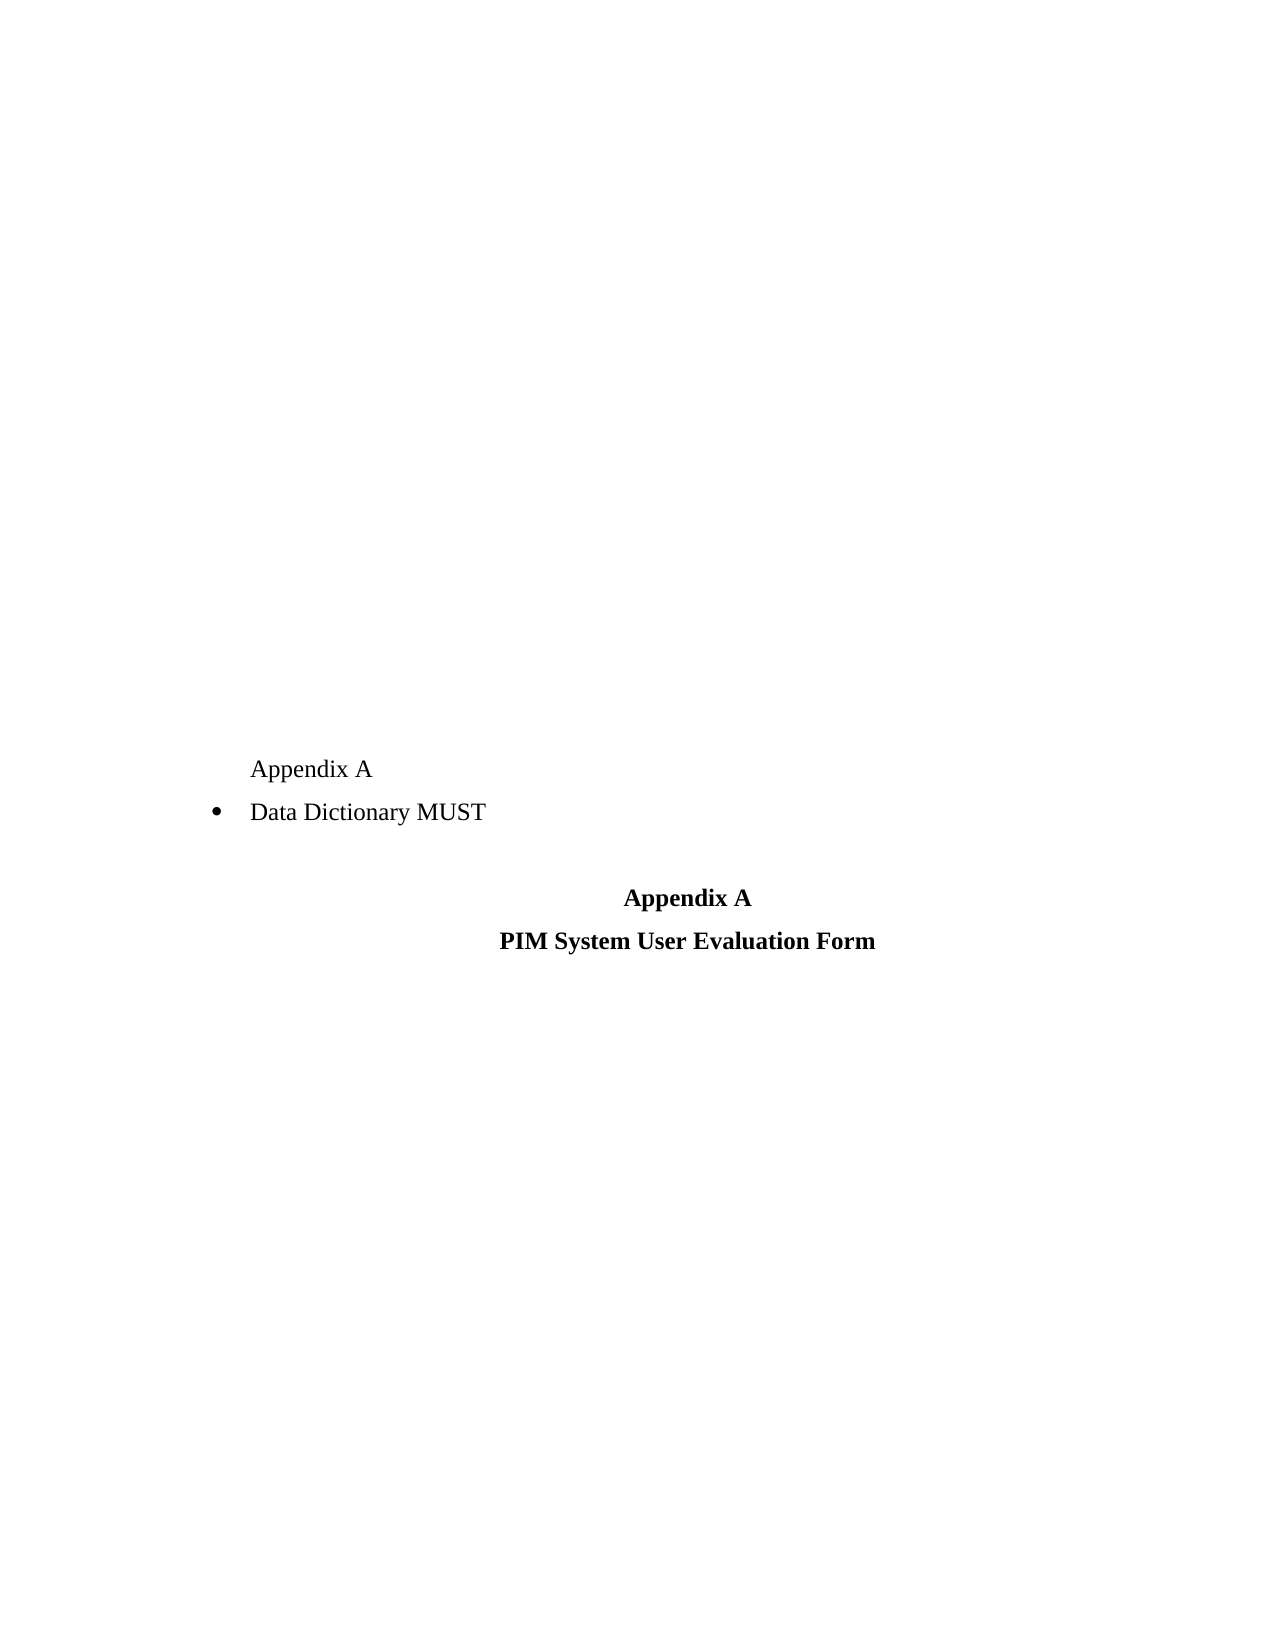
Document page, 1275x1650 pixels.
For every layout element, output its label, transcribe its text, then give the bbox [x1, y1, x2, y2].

list Appendix A [250, 883, 1125, 912]
list PIM System User Evaluation Form [250, 926, 1125, 955]
list Data Dictionary MUST [212, 797, 1125, 826]
list Appendix A [250, 754, 1125, 782]
